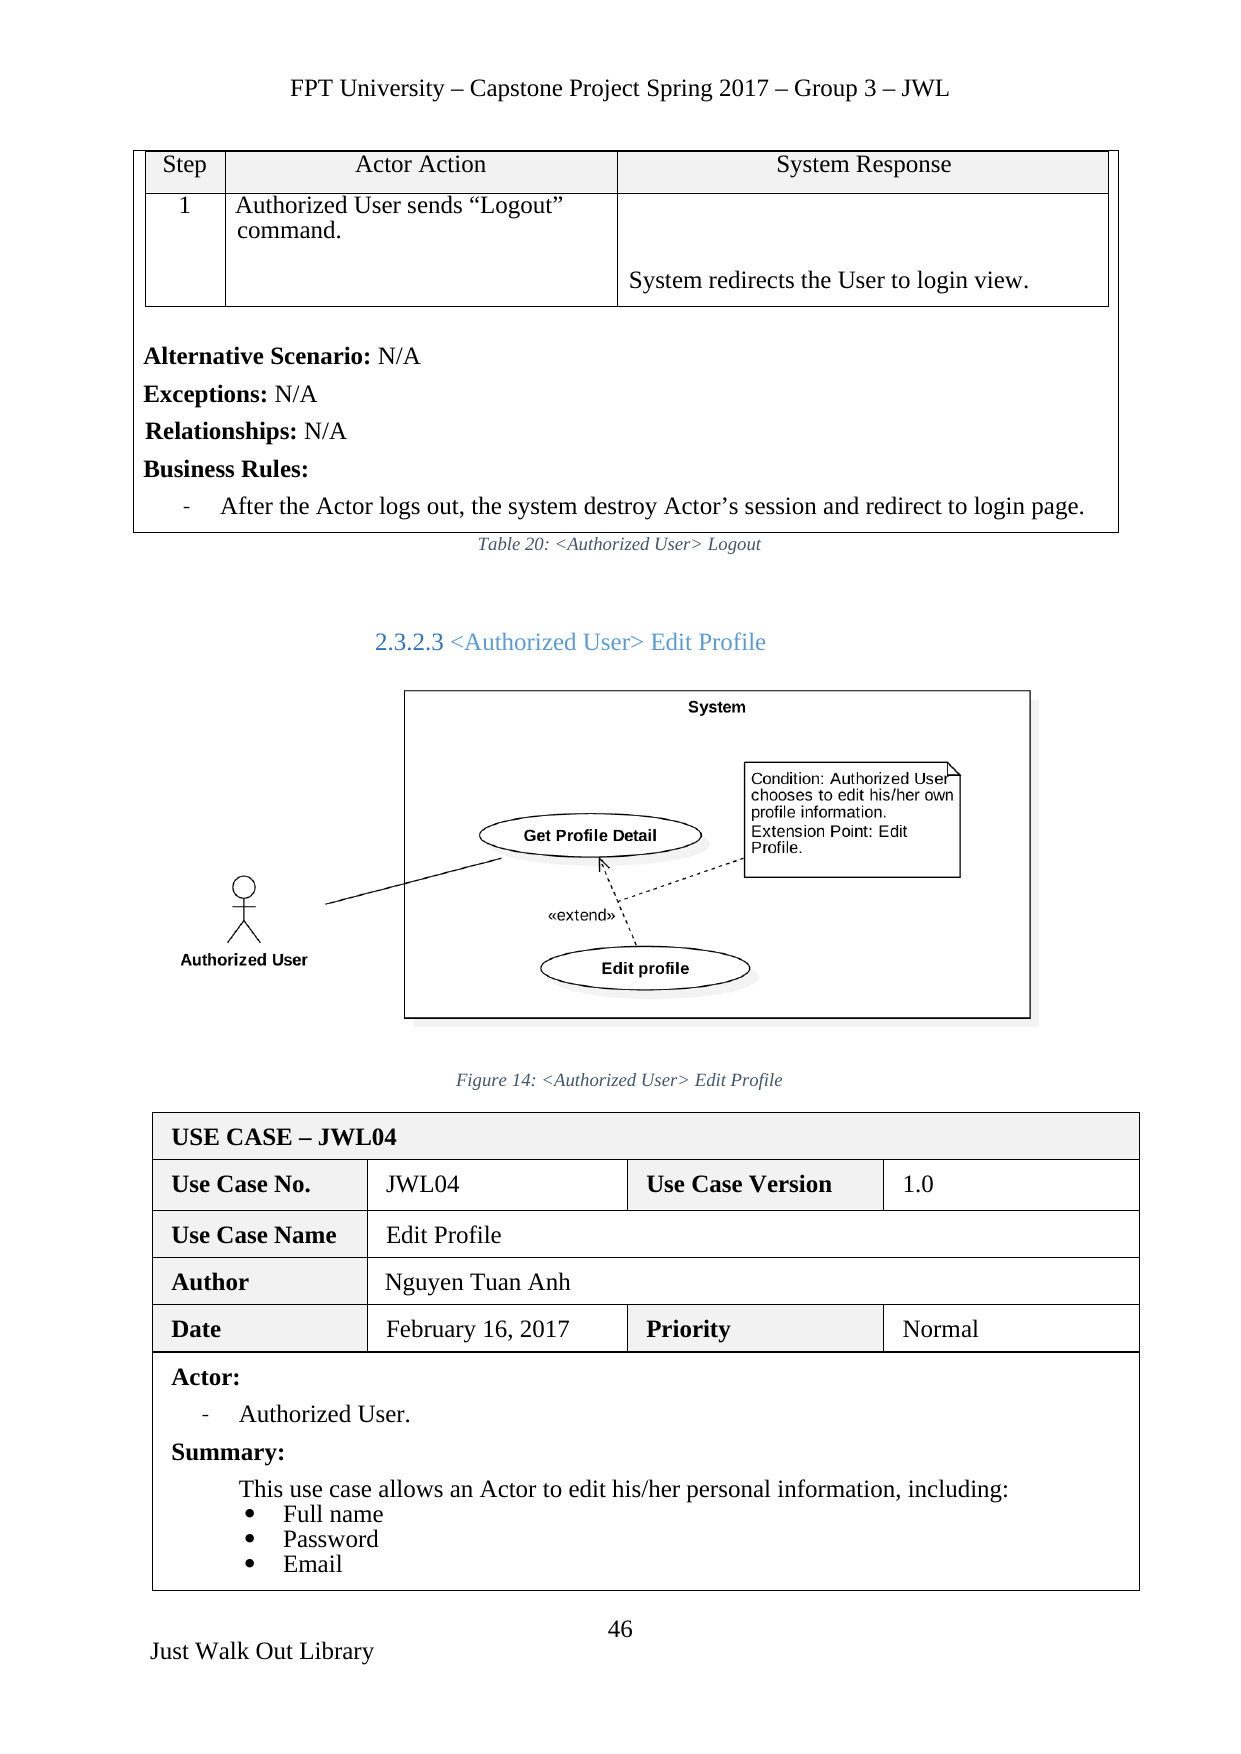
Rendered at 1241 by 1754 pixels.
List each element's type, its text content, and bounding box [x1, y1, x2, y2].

picture [150, 657, 1090, 1051]
table_cell Use Case Version [628, 1160, 883, 1209]
table_header USE CASE – JWL04 [153, 1113, 1139, 1159]
table_cell Author [153, 1258, 367, 1304]
subtitle <Authorized User> Edit Profile [375, 627, 1090, 655]
table_cell Edit Profile [368, 1211, 1139, 1257]
table_cell Use Case Name [153, 1211, 367, 1257]
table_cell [153, 1353, 1139, 1590]
table_cell Date [153, 1305, 367, 1351]
text Table 20: <Authorized User> Logout [150, 533, 1090, 554]
text Figure 14: <Authorized User> Edit Profile [150, 1069, 1090, 1091]
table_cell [134, 151, 1118, 532]
table_cell 1.0 [884, 1160, 1139, 1209]
table_cell Normal [884, 1305, 1139, 1351]
table_cell Priority [628, 1305, 883, 1351]
table_cell JWL04 [368, 1160, 627, 1209]
table_cell February 16, 2017 [368, 1305, 627, 1351]
table_cell Nguyen Tuan Anh [368, 1258, 1139, 1304]
table_cell Use Case No. [153, 1160, 367, 1209]
